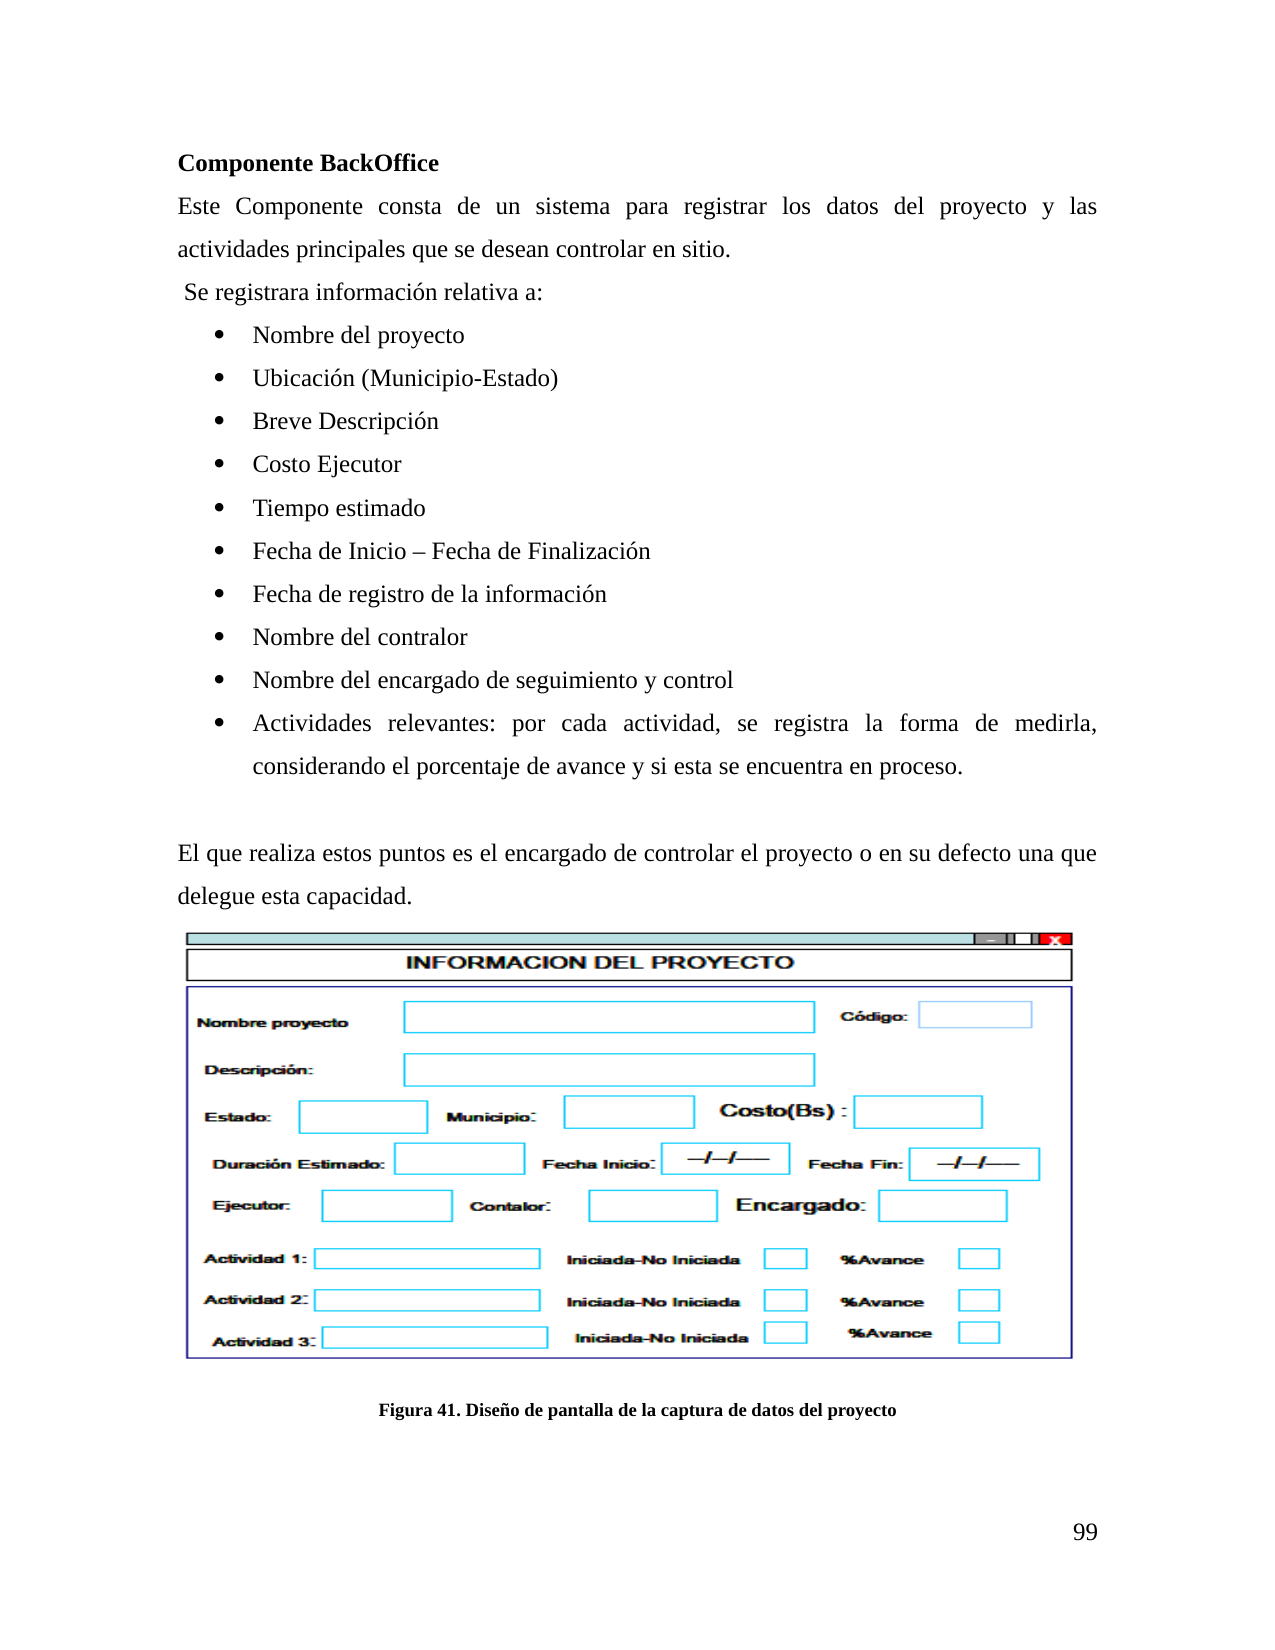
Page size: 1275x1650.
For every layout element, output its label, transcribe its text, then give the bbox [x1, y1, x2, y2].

text El que realiza estos puntos es el encargado de controlar el proyecto o en su defecto una que delegue esta capacidad. [177, 838, 1098, 909]
list Ubicación (Municipio-Estado) [215, 363, 1098, 392]
list Nombre del proyecto [215, 320, 1098, 349]
list Costo Ejecutor [215, 449, 1098, 478]
list Breve Descripción [215, 406, 1098, 435]
list Fecha de registro de la información [215, 579, 1098, 608]
list Nombre del contralor [215, 622, 1098, 651]
list Nombre del encargado de seguimiento y control [215, 665, 1098, 694]
text Figura 41. Diseño de pantalla de la captura de datos del proyecto [177, 1399, 1098, 1421]
picture [177, 923, 1090, 1373]
text Este Componente consta de un sistema para registrar los datos del proyecto y las actividades principales que se desean controlar en sitio. [177, 191, 1098, 263]
list Fecha de Inicio – Fecha de Finalización [215, 536, 1098, 564]
list Tiempo estimado [215, 493, 1098, 521]
text Se registrara información relativa a: [177, 277, 1098, 306]
subtitle Componente BackOffice [177, 148, 1098, 176]
list Actividades relevantes: por cada actividad, se registra la forma de medirla, considerando el porcentaje de avance y si esta se encuentra en proceso. [215, 708, 1098, 780]
